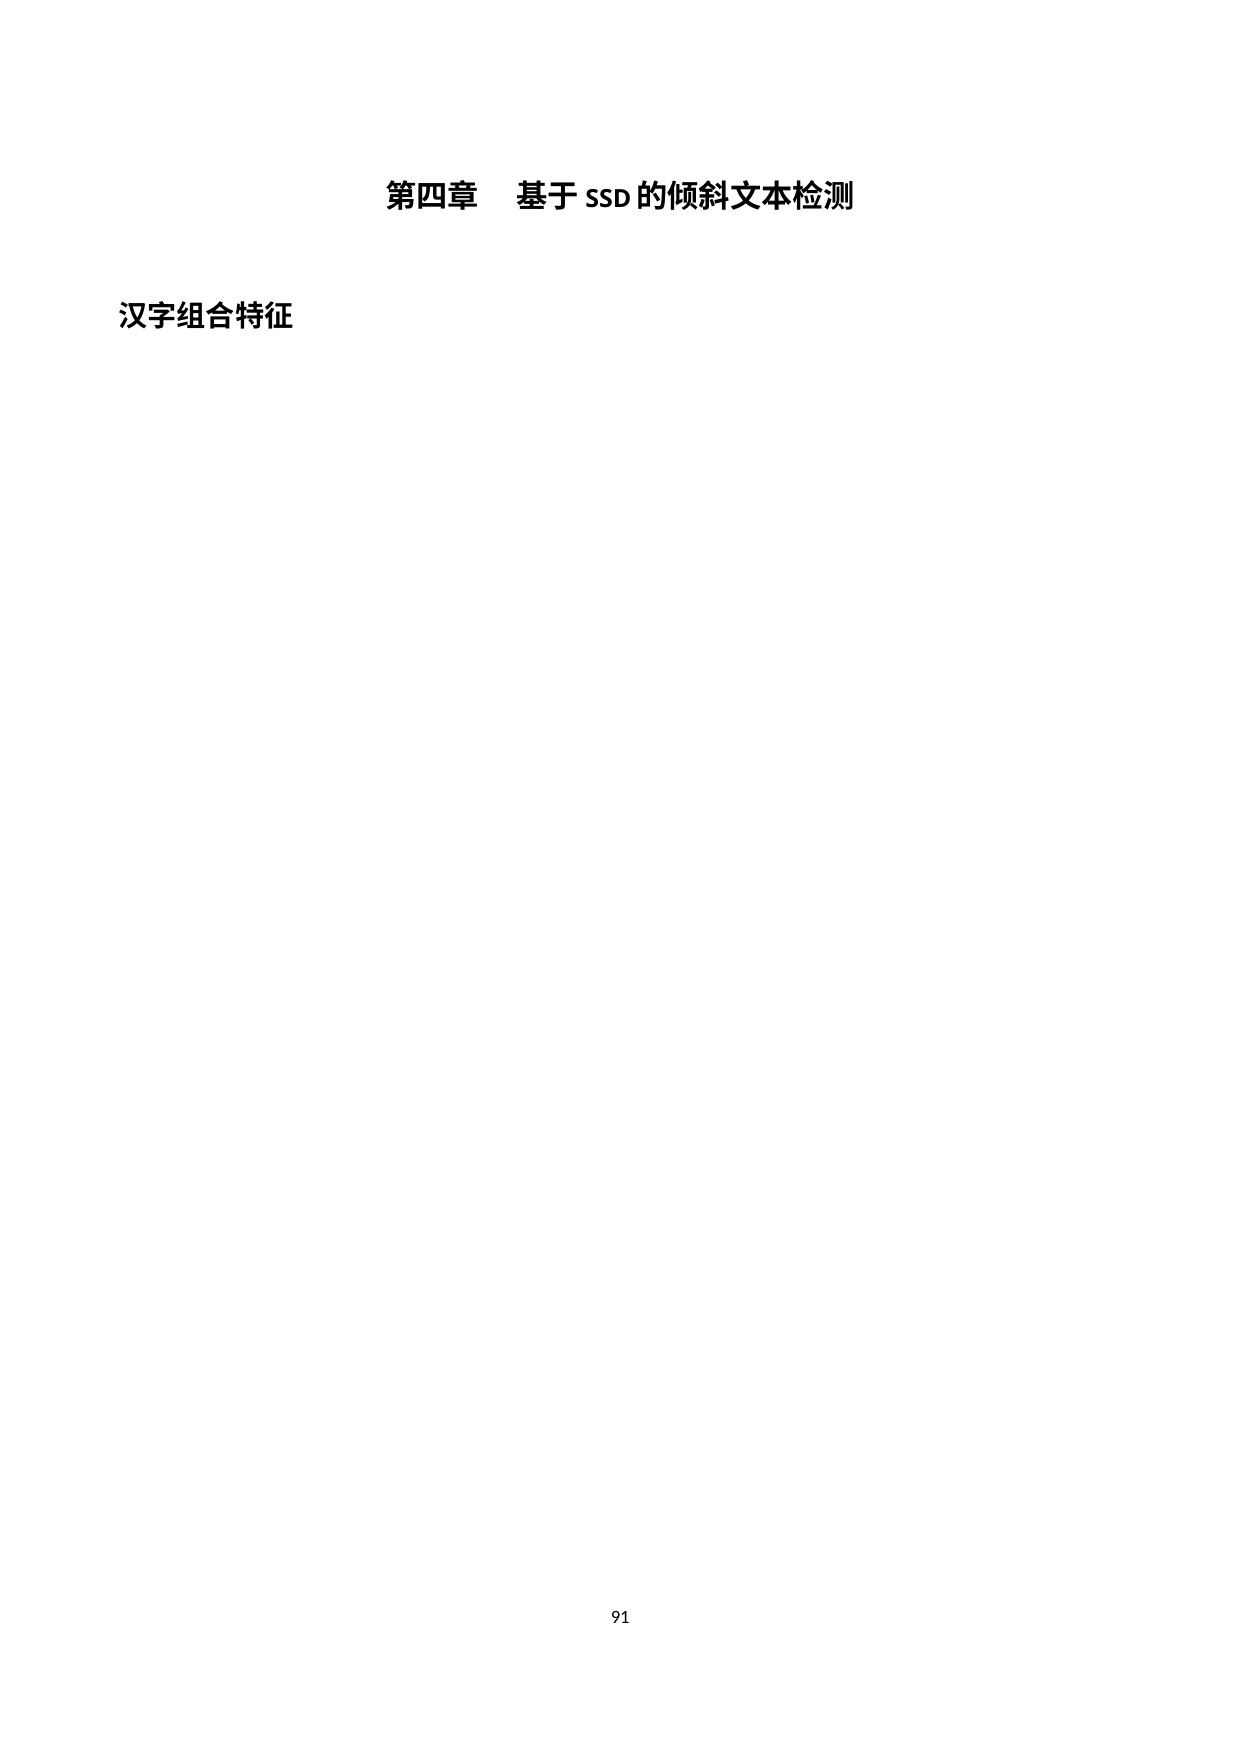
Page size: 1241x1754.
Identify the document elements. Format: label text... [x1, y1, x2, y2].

subtitle 基于SSD的倾斜文本检测 [118, 161, 1122, 226]
subtitle 汉字组合特征 [118, 281, 1100, 346]
